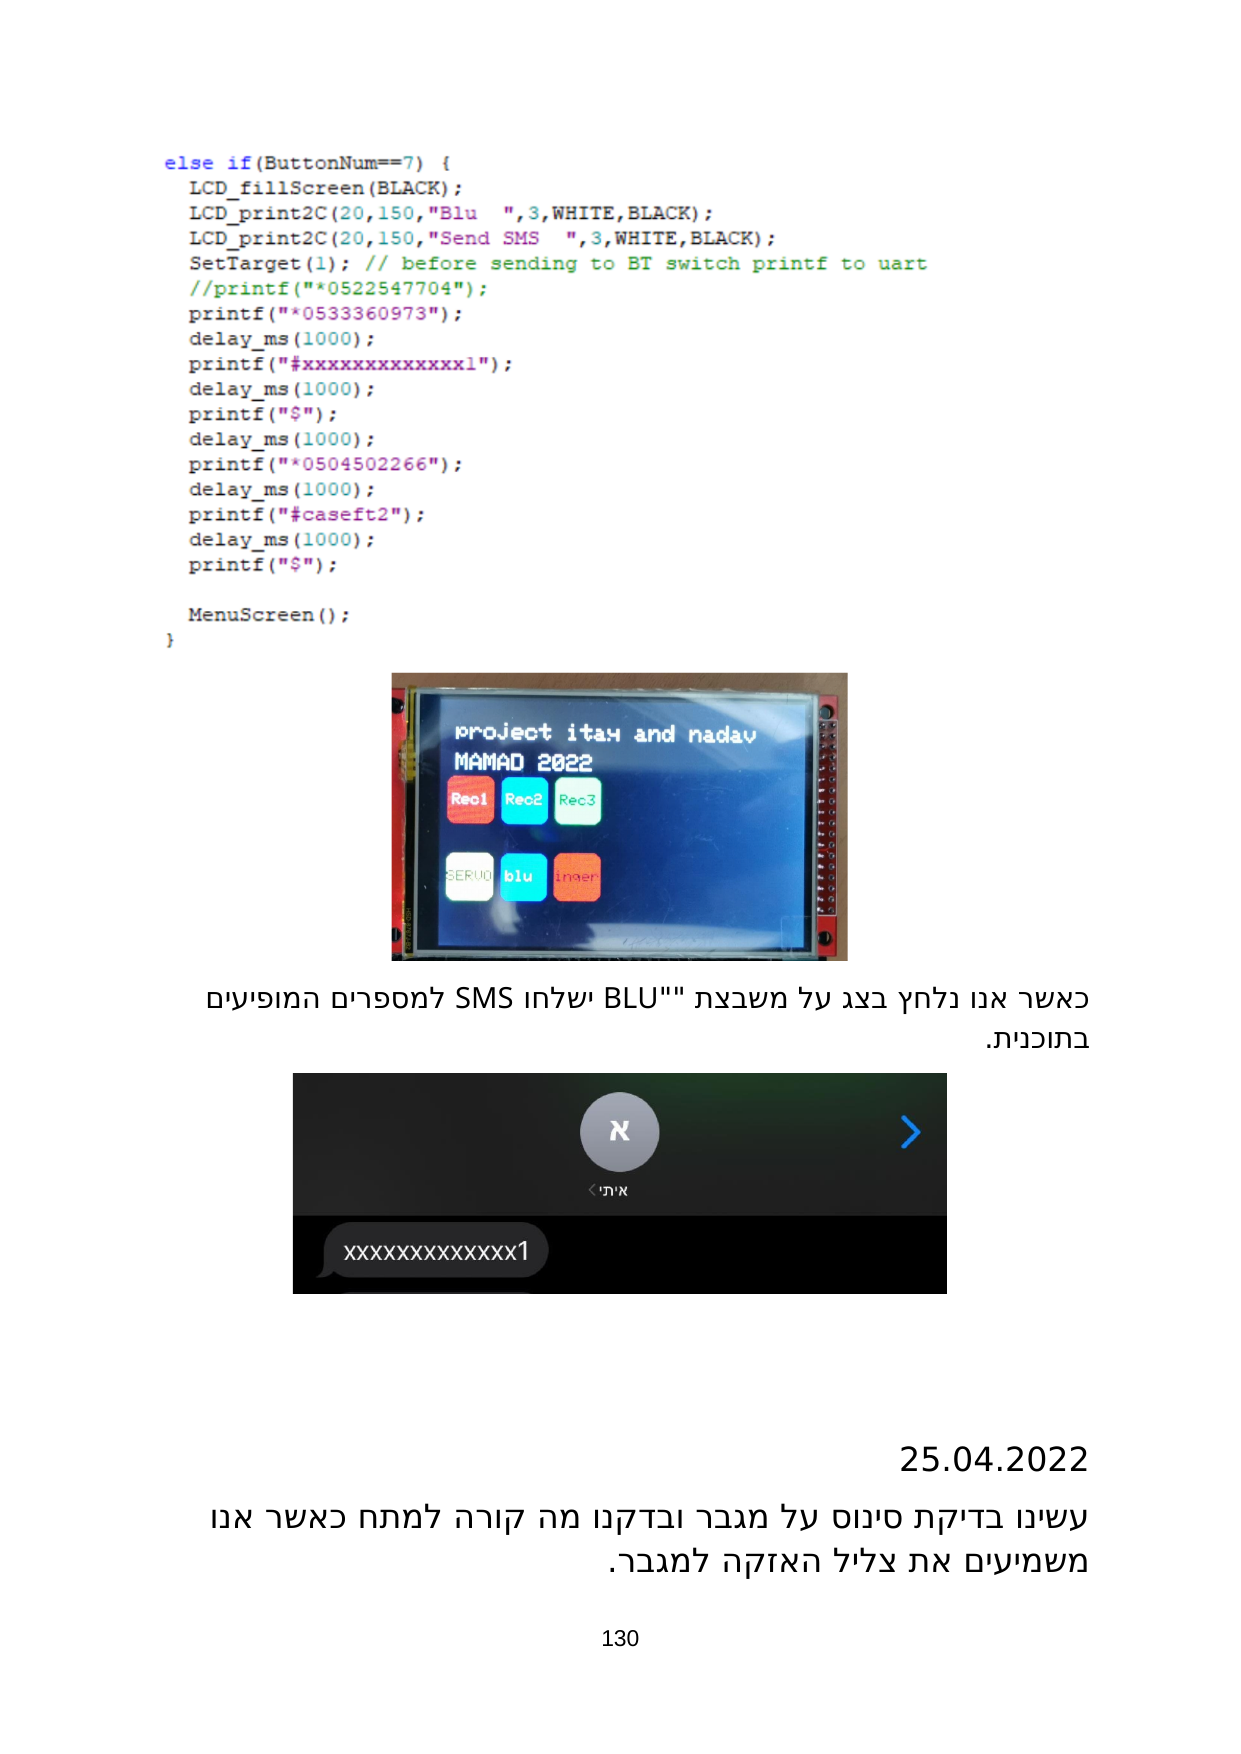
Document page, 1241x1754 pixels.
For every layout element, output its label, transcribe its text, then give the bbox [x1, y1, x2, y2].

text כאשר אנו נלחץ בצג על משבצת ""BLU ישלחו SMS למספרים המופיעים בתוכנית. [150, 977, 1090, 1056]
picture [149, 150, 936, 656]
text 25.04.2022 [150, 1440, 1090, 1479]
text עשינו בדיקת סינוס על מגבר ובדקנו מה קורה למתח כאשר אנו משמיעים את צליל האזקה למגבר. [150, 1497, 1090, 1581]
picture [391, 673, 848, 961]
picture [292, 1073, 947, 1294]
